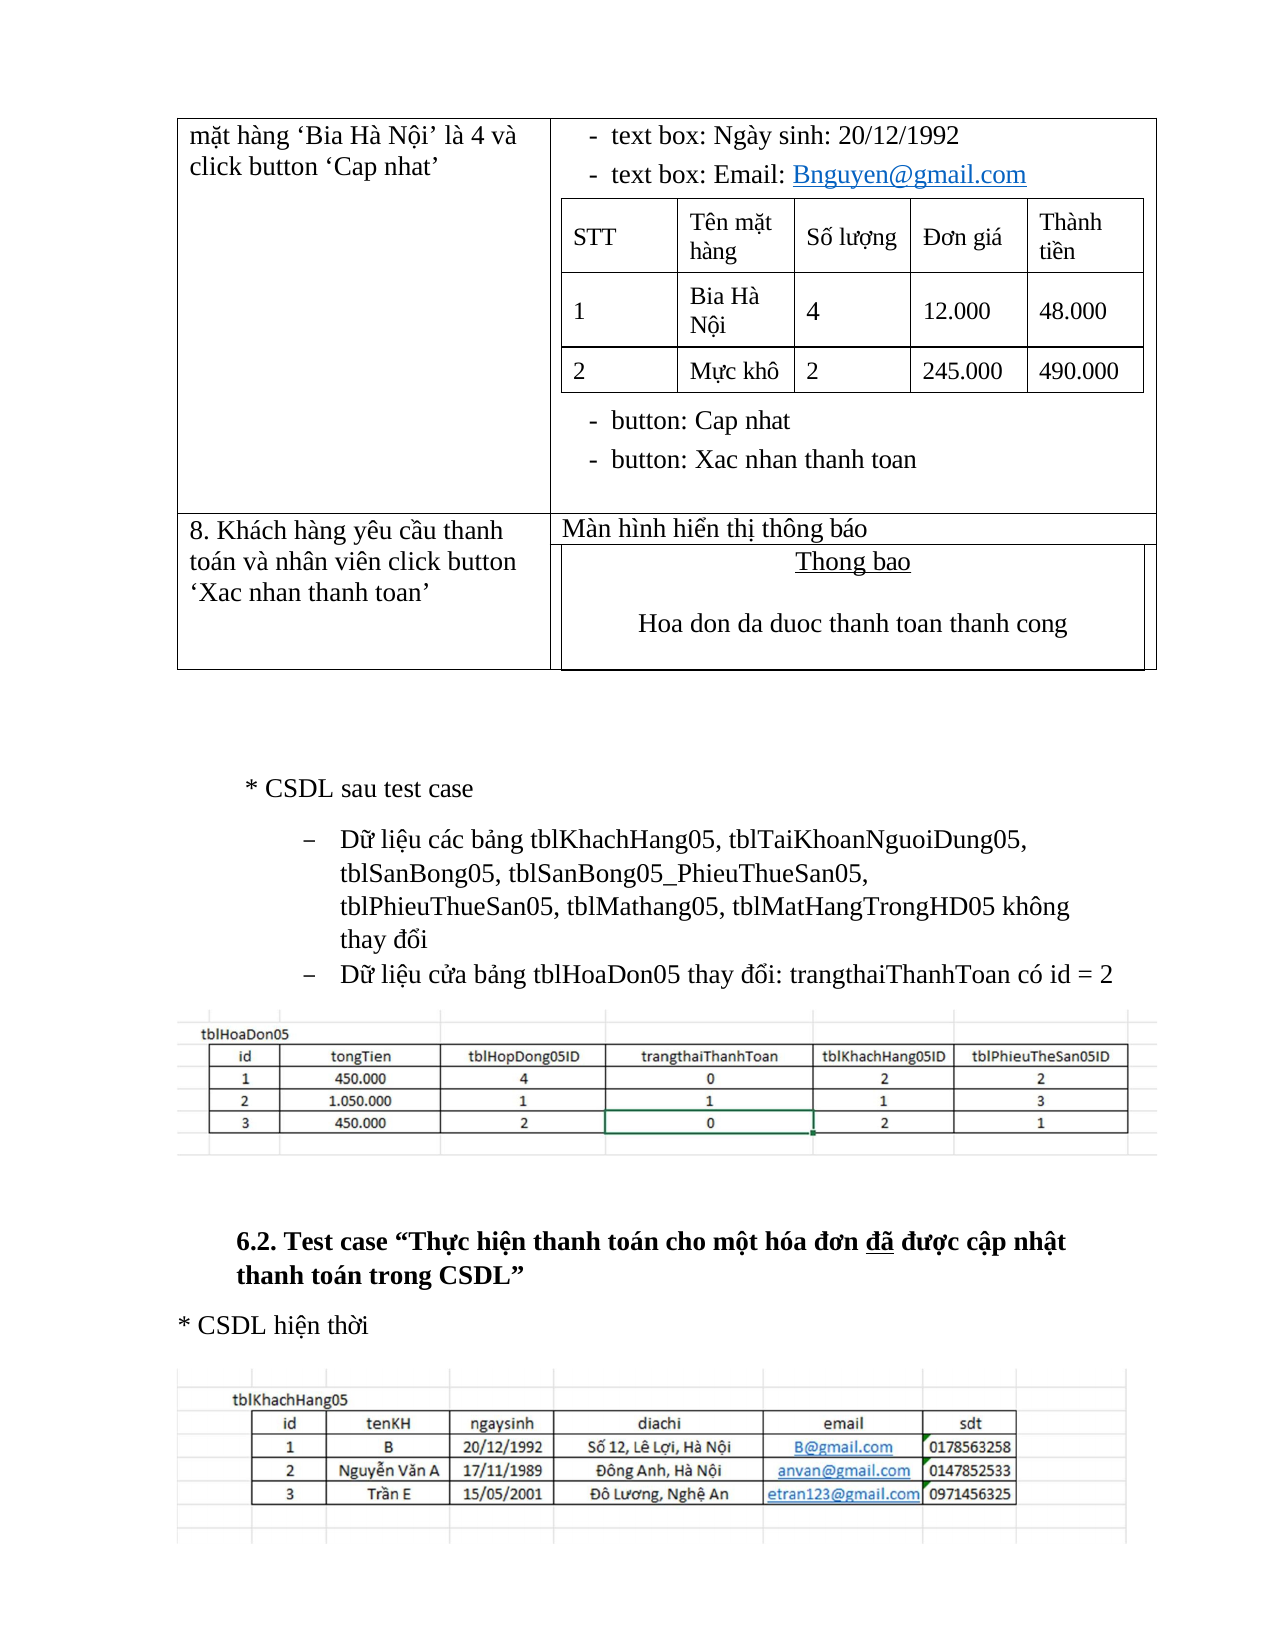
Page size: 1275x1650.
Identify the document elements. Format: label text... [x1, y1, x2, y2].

table_header text box: Ngày sinh: 20/12/1992 text box: Email: Bnguyen@gmail.com button: Cap nhat button: Xac nhan thanh toan [551, 119, 1156, 513]
text * CSDL hiện thời [177, 1309, 1275, 1340]
table_cell [1145, 545, 1156, 669]
table_cell [551, 545, 561, 669]
list Dữ liệu các bảng tblKhachHang05, tblTaiKhoanNguoiDung05, tblSanBong05, tblSanBong05_PhieuThueSan05, tblPhieuThueSan05, tblMathang05, tblMatHangTrongHD05 không thay đổi [302, 824, 1094, 954]
table_header mặt hàng ‘Bia Hà Nội’ là 4 và click button ‘Cap nhat’ [178, 119, 550, 513]
list CSDL sau test case [244, 772, 1275, 803]
table_cell Thong bao Hoa don da duoc thanh toan thanh cong [562, 545, 1144, 669]
list Dữ liệu cửa bảng tblHoaDon05 thay đổi: trangthaiThanhToan có id = 2 [302, 958, 1275, 990]
picture [176, 1368, 1127, 1544]
table_cell 8. Khách hàng yêu cầu thanh toán và nhân viên click button ‘Xac nhan thanh toan’ [178, 514, 550, 669]
subtitle Test case “Thực hiện thanh toán cho một hóa đơn đã được cập nhật thanh toán trong CSDL” [236, 1226, 1139, 1290]
table_cell Màn hình hiển thị thông báo [551, 514, 1156, 544]
picture [176, 1009, 1158, 1156]
